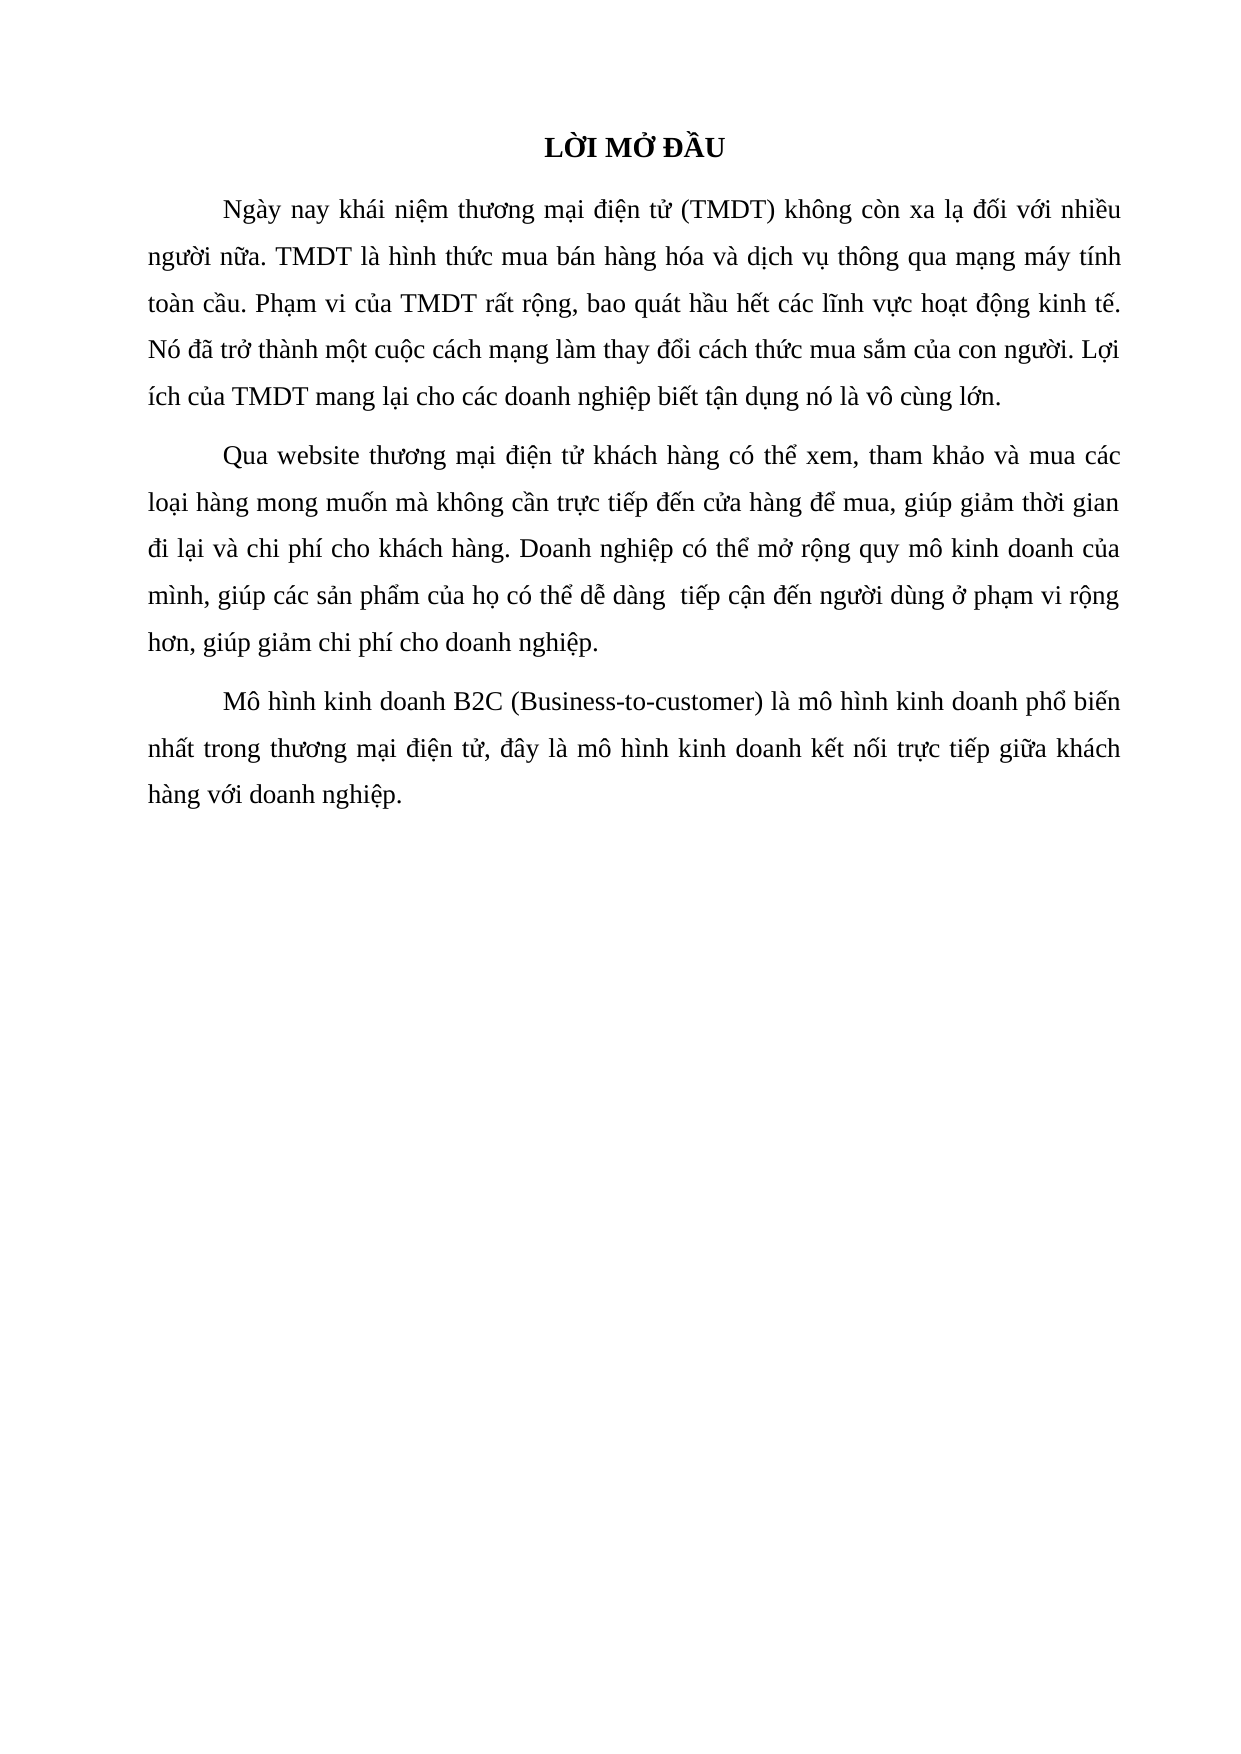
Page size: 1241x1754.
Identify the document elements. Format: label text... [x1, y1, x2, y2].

text Mô hình kinh doanh B2C (Business-to-customer) là mô hình kinh doanh phổ biến nhất trong thương mại điện tử, đây là mô hình kinh doanh kết nối trực tiếp giữa khách hàng với doanh nghiệp. [148, 685, 1122, 809]
text LỜI MỞ ĐẦU [148, 131, 1122, 164]
text Ngày nay khái niệm thương mại điện tử (TMDT) không còn xa lạ đối với nhiều người nữa. TMDT là hình thức mua bán hàng hóa và dịch vụ thông qua mạng máy tính toàn cầu. Phạm vi của TMDT rất rộng, bao quát hầu hết các lĩnh vực hoạt động kinh tế. Nó đã trở thành một cuộc cách mạng làm thay đổi cách thức mua sắm của con người. Lợi ích của TMDT mang lại cho các doanh nghiệp biết tận dụng nó là vô cùng lớn. [148, 193, 1122, 411]
text Qua website thương mại điện tử khách hàng có thể xem, tham khảo và mua các loại hàng mong muốn mà không cần trực tiếp đến cửa hàng để mua, giúp giảm thời gian đi lại và chi phí cho khách hàng. Doanh nghiệp có thể mở rộng quy mô kinh doanh của mình, giúp các sản phẩm của họ có thể dễ dàng tiếp cận đến người dùng ở phạm vi rộng hơn, giúp giảm chi phí cho doanh nghiệp. [148, 439, 1122, 657]
